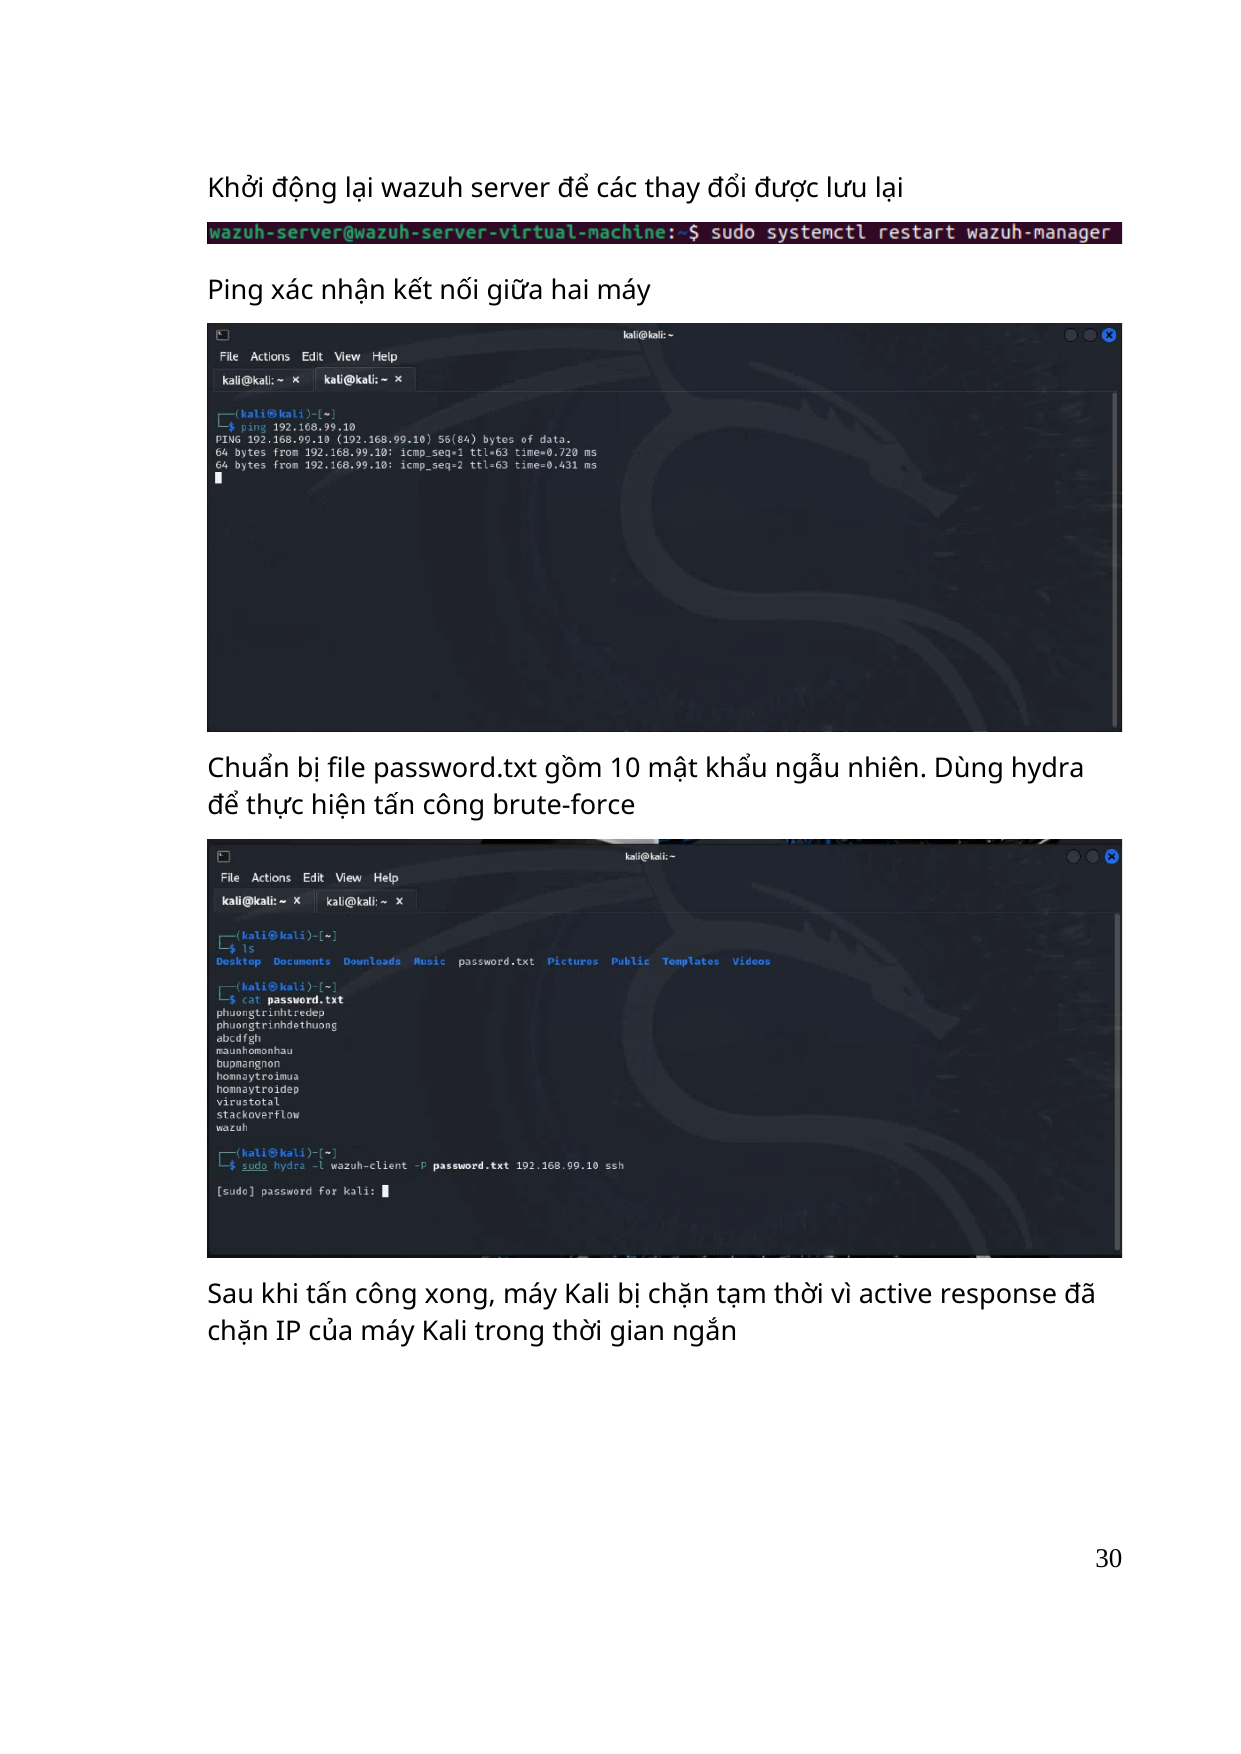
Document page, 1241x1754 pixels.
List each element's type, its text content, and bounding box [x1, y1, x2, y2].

picture [207, 323, 1123, 732]
picture [207, 839, 1123, 1258]
text Khởi động lại wazuh server để các thay đổi được lưu lại [207, 169, 1122, 206]
text Ping xác nhận kết nối giữa hai máy [207, 270, 1122, 307]
text Chuẩn bị file password.txt gồm 10 mật khẩu ngẫu nhiên. Dùng hydra để thực hiện tấn công brute-force [207, 749, 1122, 822]
picture [207, 222, 1123, 244]
text Sau khi tấn công xong, máy Kali bị chặn tạm thời vì active response đã chặn IP của máy Kali trong thời gian ngắn [207, 1274, 1122, 1348]
